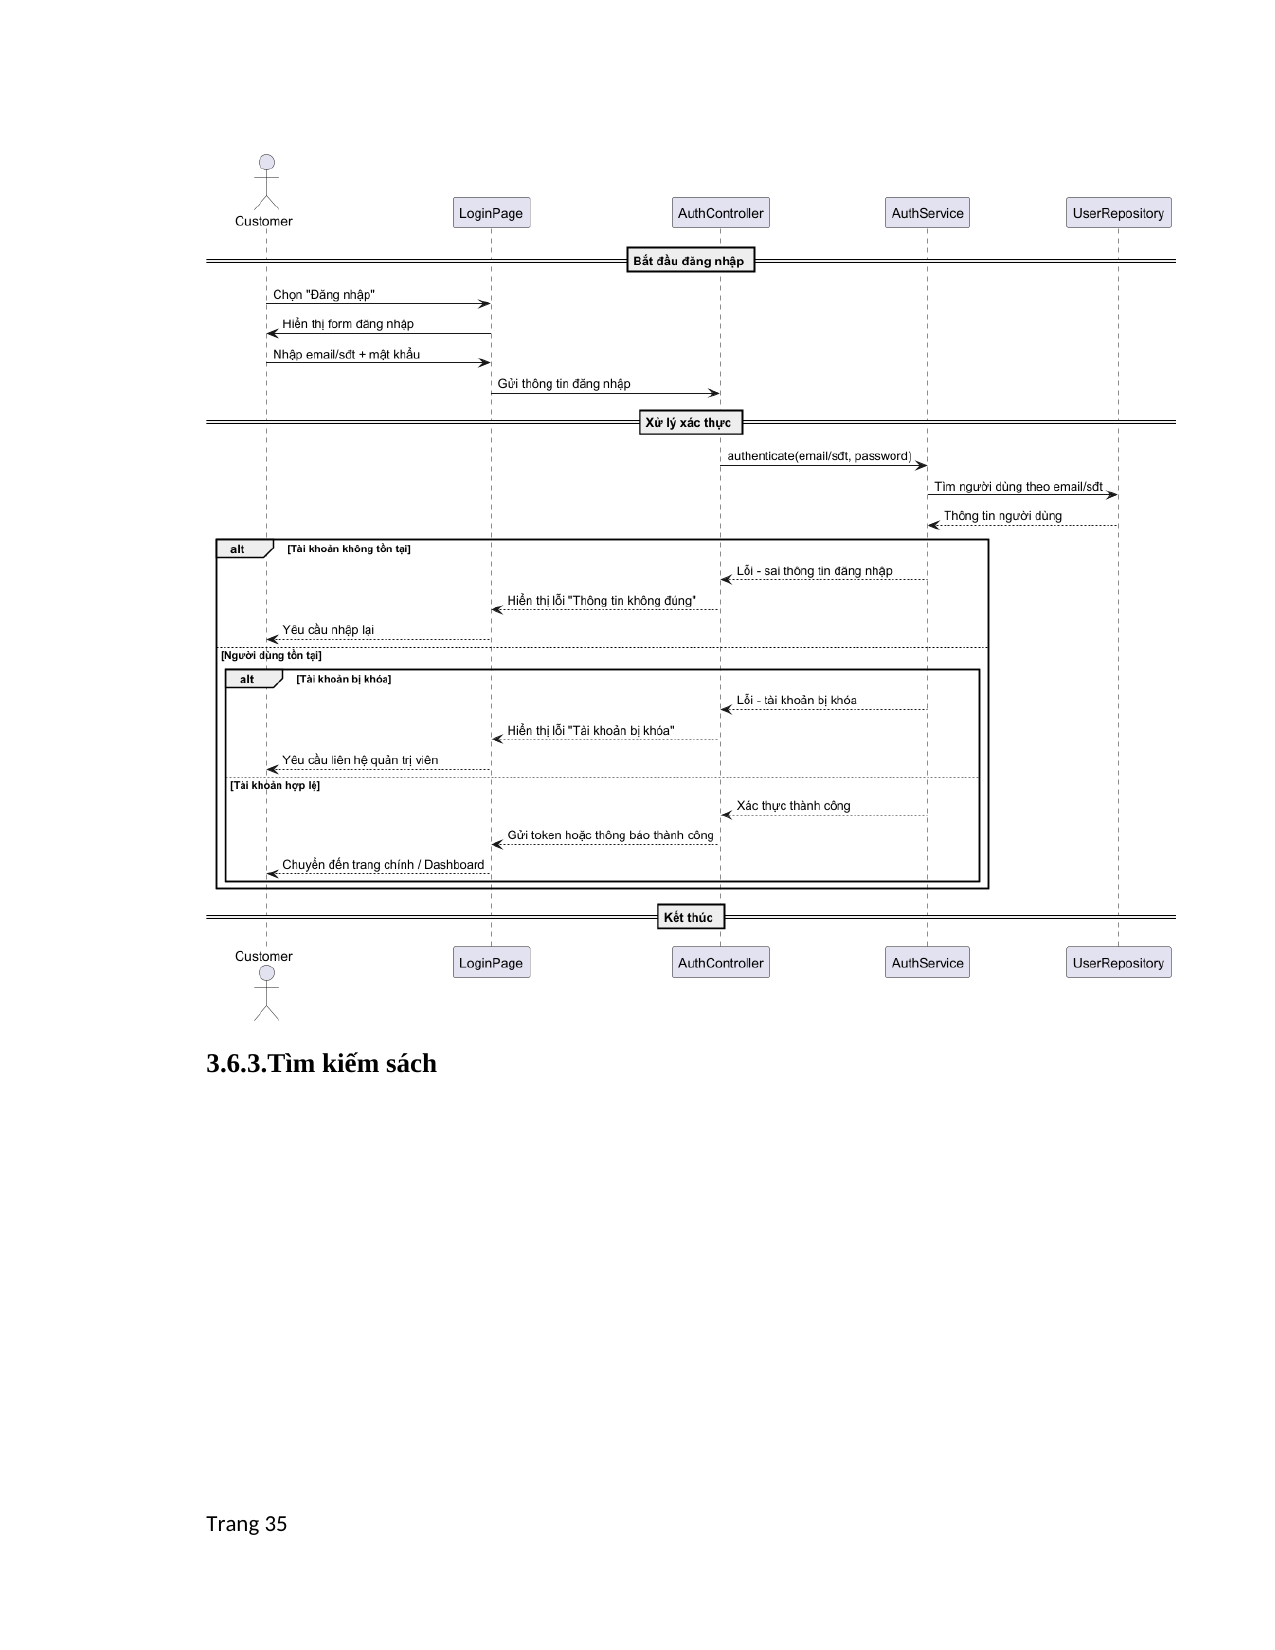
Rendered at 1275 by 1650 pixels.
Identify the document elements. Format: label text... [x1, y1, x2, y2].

subtitle 3.6.3.Tìm kiếm sách [206, 1053, 1187, 1078]
picture [206, 150, 1180, 1025]
